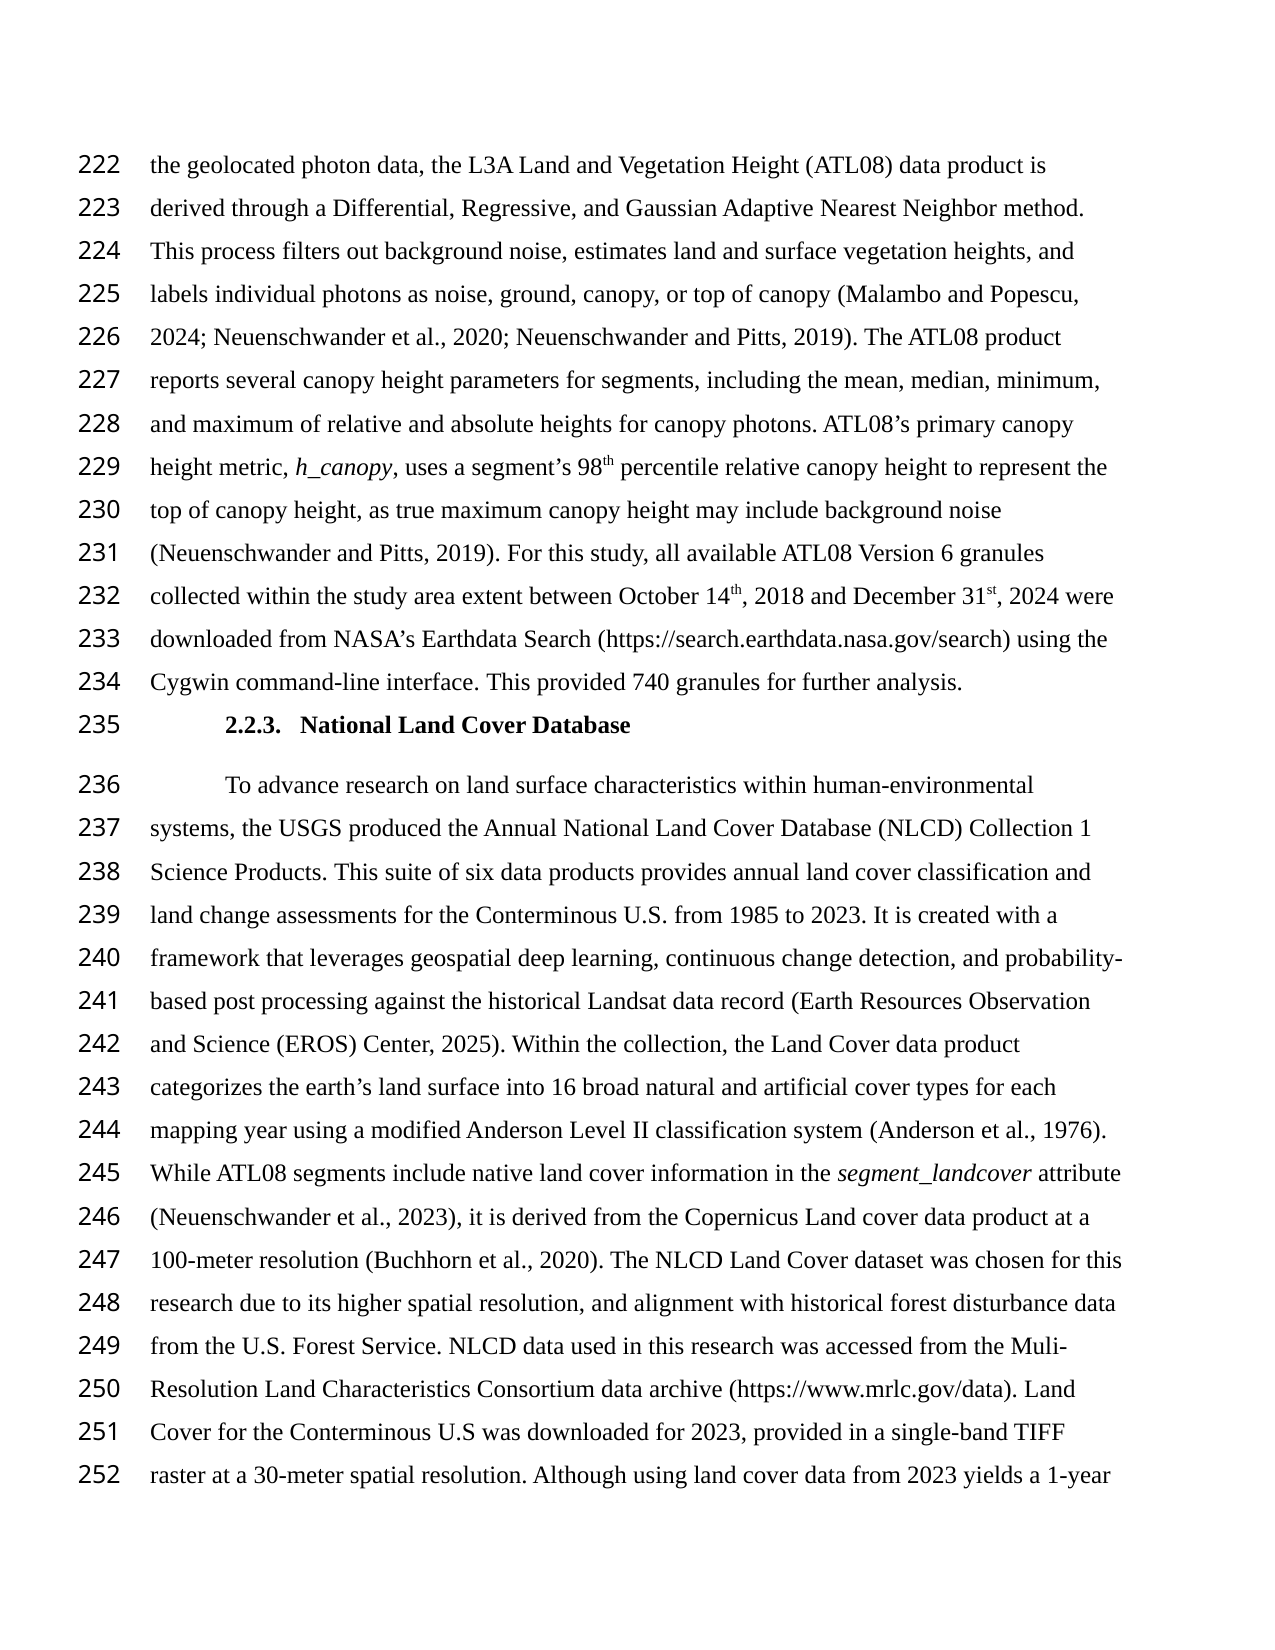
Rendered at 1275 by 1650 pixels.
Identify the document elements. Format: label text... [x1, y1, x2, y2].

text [150, 770, 1125, 1489]
list National Land Cover Database [225, 711, 1125, 739]
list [150, 150, 1125, 696]
